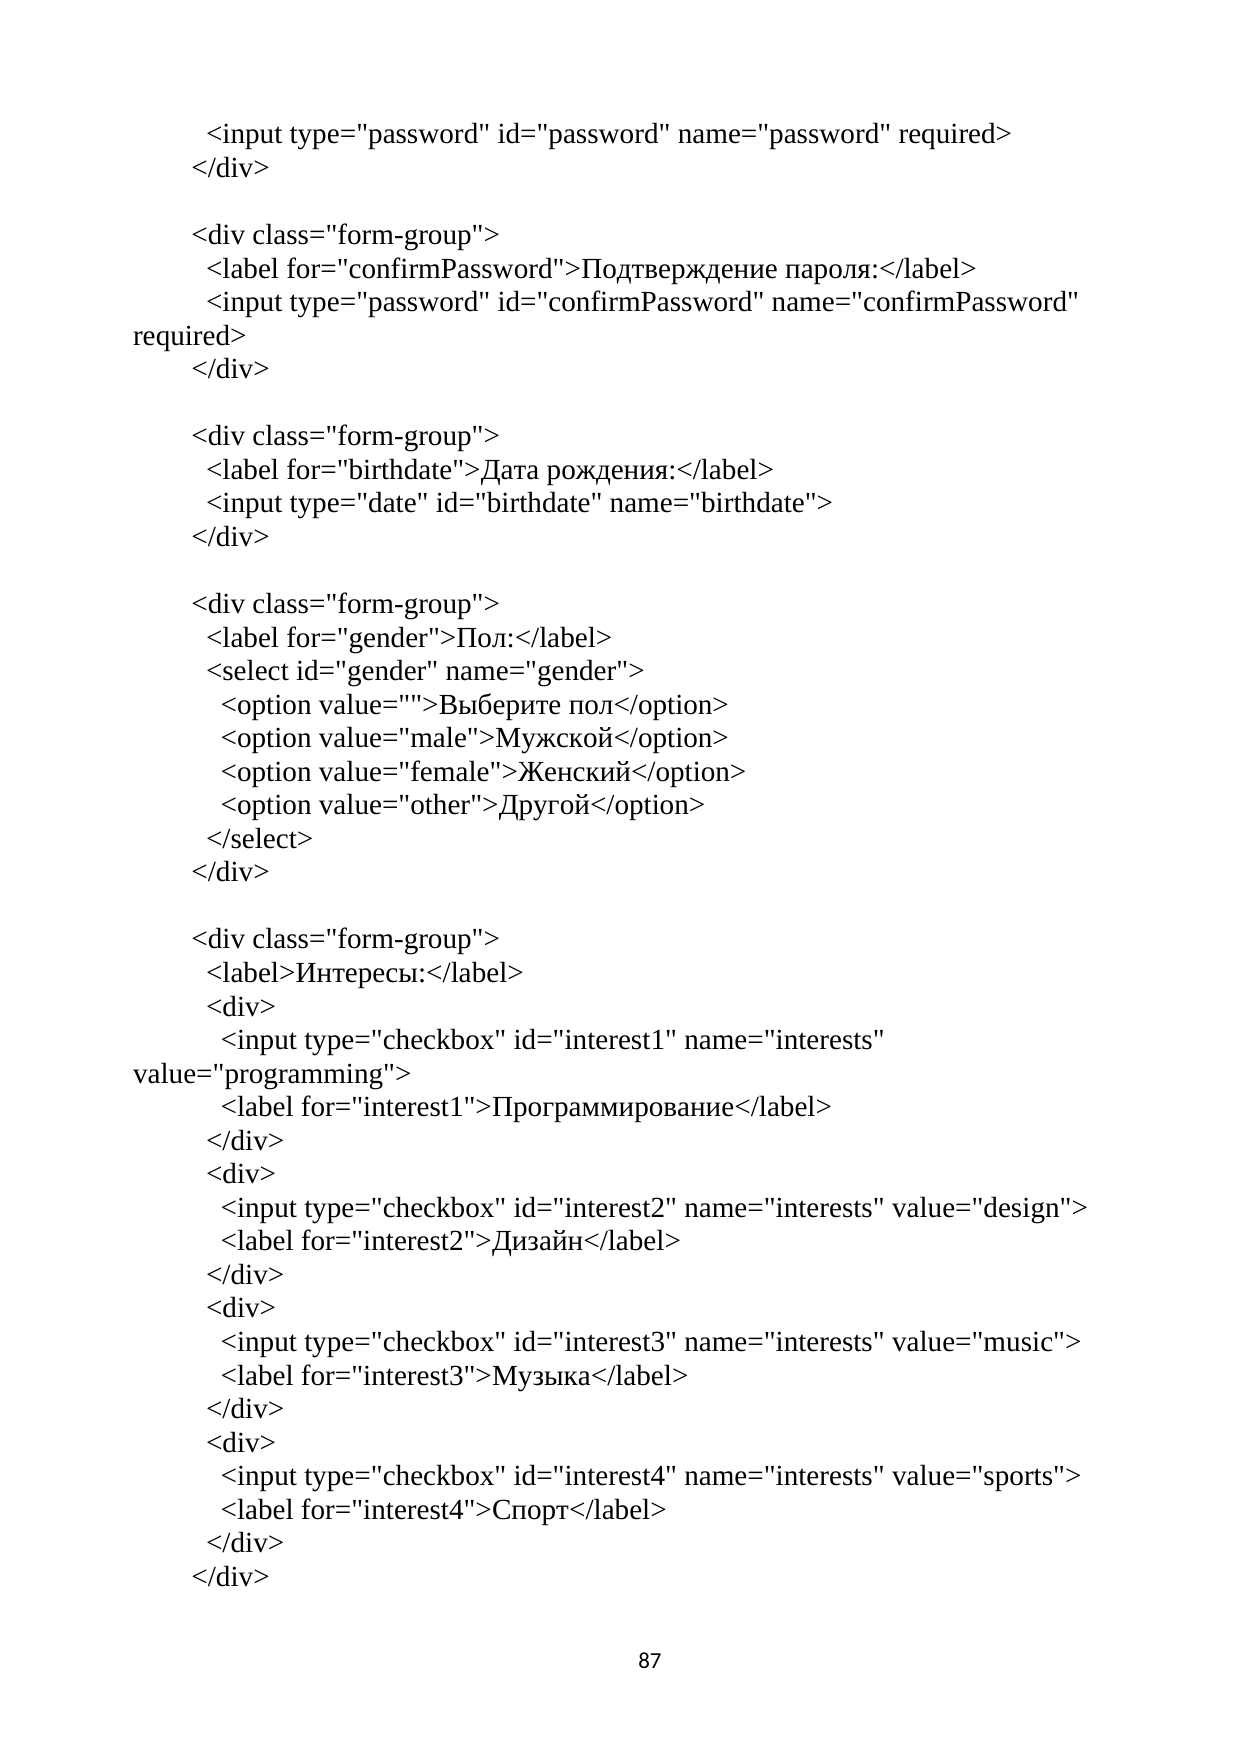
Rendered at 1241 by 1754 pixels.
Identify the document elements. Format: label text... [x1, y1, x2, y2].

text <input type="checkbox" id="interest4" name="interests" value="sports"> [133, 1458, 1166, 1492]
text <label for="gender">Пол:</label> [133, 620, 1166, 653]
text </div> [133, 1123, 1166, 1156]
text </div> [133, 1559, 1166, 1592]
text </div> [133, 1257, 1166, 1291]
text <label>Интересы:</label> [133, 955, 1166, 989]
text </div> [133, 519, 1166, 553]
text <option value="female">Женский</option> [133, 754, 1166, 787]
text <div> [133, 1156, 1166, 1190]
text <option value="">Выберите пол</option> [133, 687, 1166, 720]
text <label for="interest1">Программирование</label> [133, 1089, 1166, 1123]
text <div class="form-group"> [133, 217, 1166, 251]
text <div> [133, 1425, 1166, 1458]
text <input type="date" id="birthdate" name="birthdate"> [133, 486, 1166, 519]
text <label for="interest4">Спорт</label> [133, 1492, 1166, 1525]
text <label for="interest2">Дизайн</label> [133, 1223, 1166, 1257]
text <input type="checkbox" id="interest1" name="interests" value="programming"> [133, 1022, 1166, 1089]
text </div> [133, 854, 1166, 888]
text </div> [133, 351, 1166, 385]
text <div class="form-group"> [133, 586, 1166, 620]
text <input type="password" id="password" name="password" required> [133, 117, 1166, 150]
text <input type="password" id="confirmPassword" name="confirmPassword" required> [133, 284, 1166, 351]
text </select> [133, 821, 1166, 854]
text <div class="form-group"> [133, 418, 1166, 452]
text <label for="birthdate">Дата рождения:</label> [133, 452, 1166, 486]
text </div> [133, 1391, 1166, 1425]
text <input type="checkbox" id="interest2" name="interests" value="design"> [133, 1190, 1166, 1223]
text <select id="gender" name="gender"> [133, 653, 1166, 687]
text <input type="checkbox" id="interest3" name="interests" value="music"> [133, 1324, 1166, 1358]
text <option value="male">Мужской</option> [133, 720, 1166, 754]
text <label for="interest3">Музыка</label> [133, 1358, 1166, 1391]
text <option value="other">Другой</option> [133, 787, 1166, 821]
text <div> [133, 989, 1166, 1022]
text <div> [133, 1291, 1166, 1324]
text </div> [133, 150, 1166, 184]
text <div class="form-group"> [133, 922, 1166, 955]
text </div> [133, 1525, 1166, 1559]
text <label for="confirmPassword">Подтверждение пароля:</label> [133, 251, 1166, 284]
